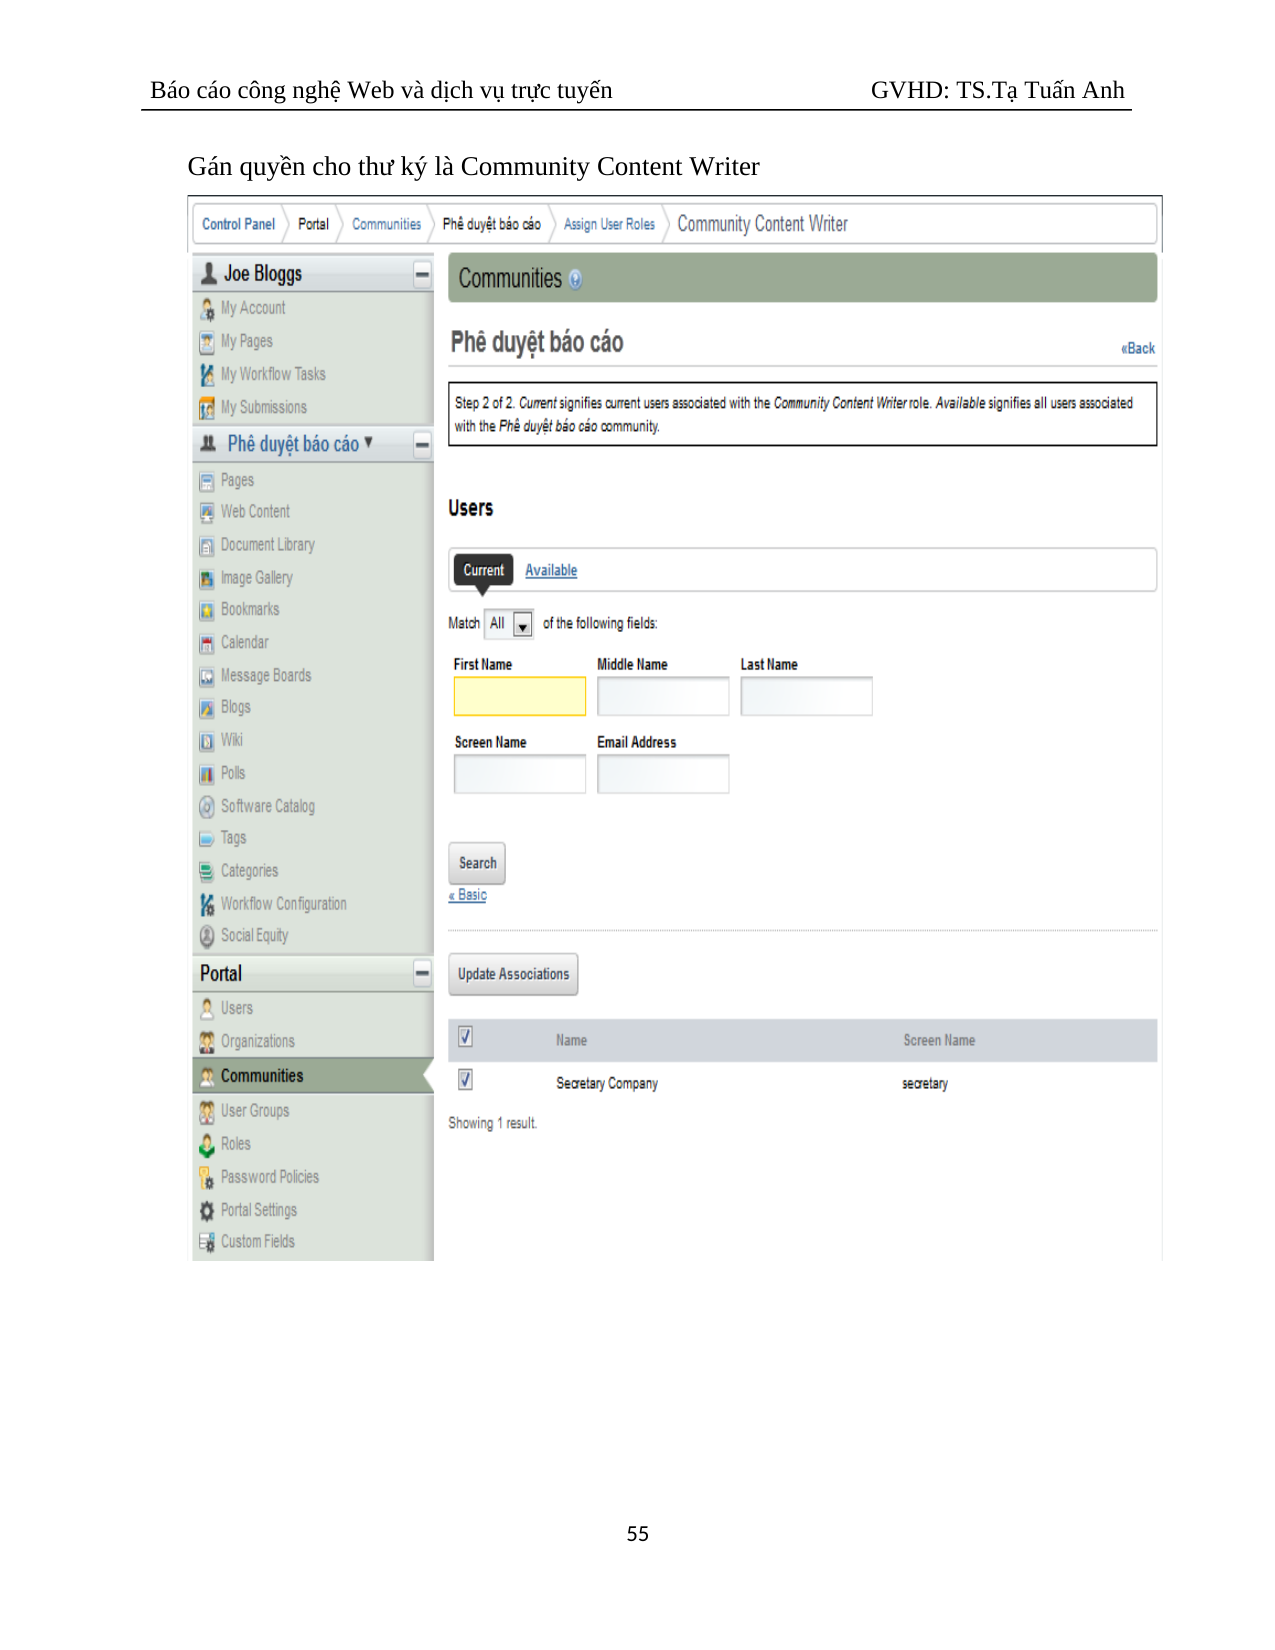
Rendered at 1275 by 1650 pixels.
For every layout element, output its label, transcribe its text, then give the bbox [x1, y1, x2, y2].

picture [187, 195, 1163, 1261]
text Gán quyền cho thư ký là Community Content Writer [187, 150, 1125, 195]
